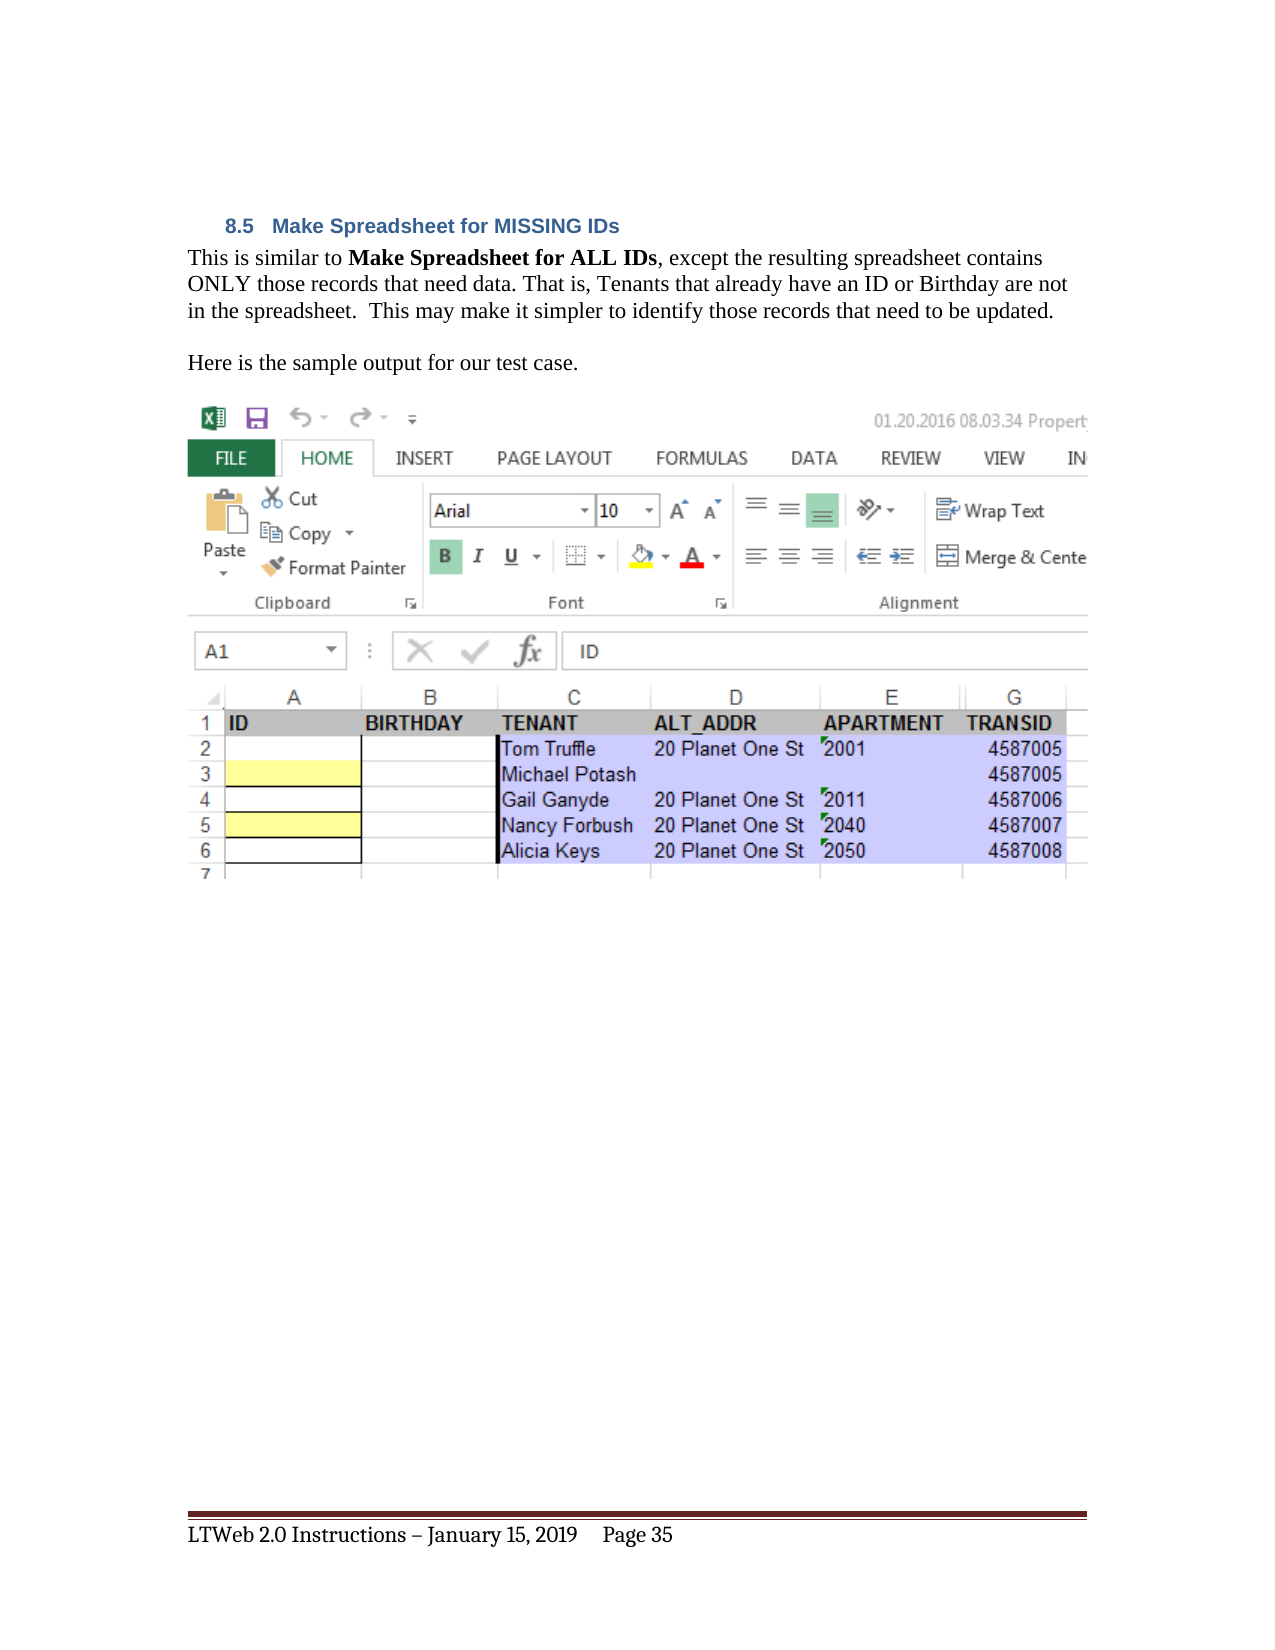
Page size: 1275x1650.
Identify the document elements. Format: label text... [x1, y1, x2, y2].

text Here is the sample output for our test case. [187, 349, 1087, 376]
subtitle Make Spreadsheet for MISSING IDs [225, 214, 1087, 238]
picture [187, 402, 1088, 879]
text This is similar to Make Spreadsheet for ALL IDs, except the resulting spreadsheet contains ONLY those records that need data. That is, Tenants that already have an ID or Birthday are not in the spreadsheet. This may make it simpler to identify those records that need to be updated. [187, 244, 1087, 323]
